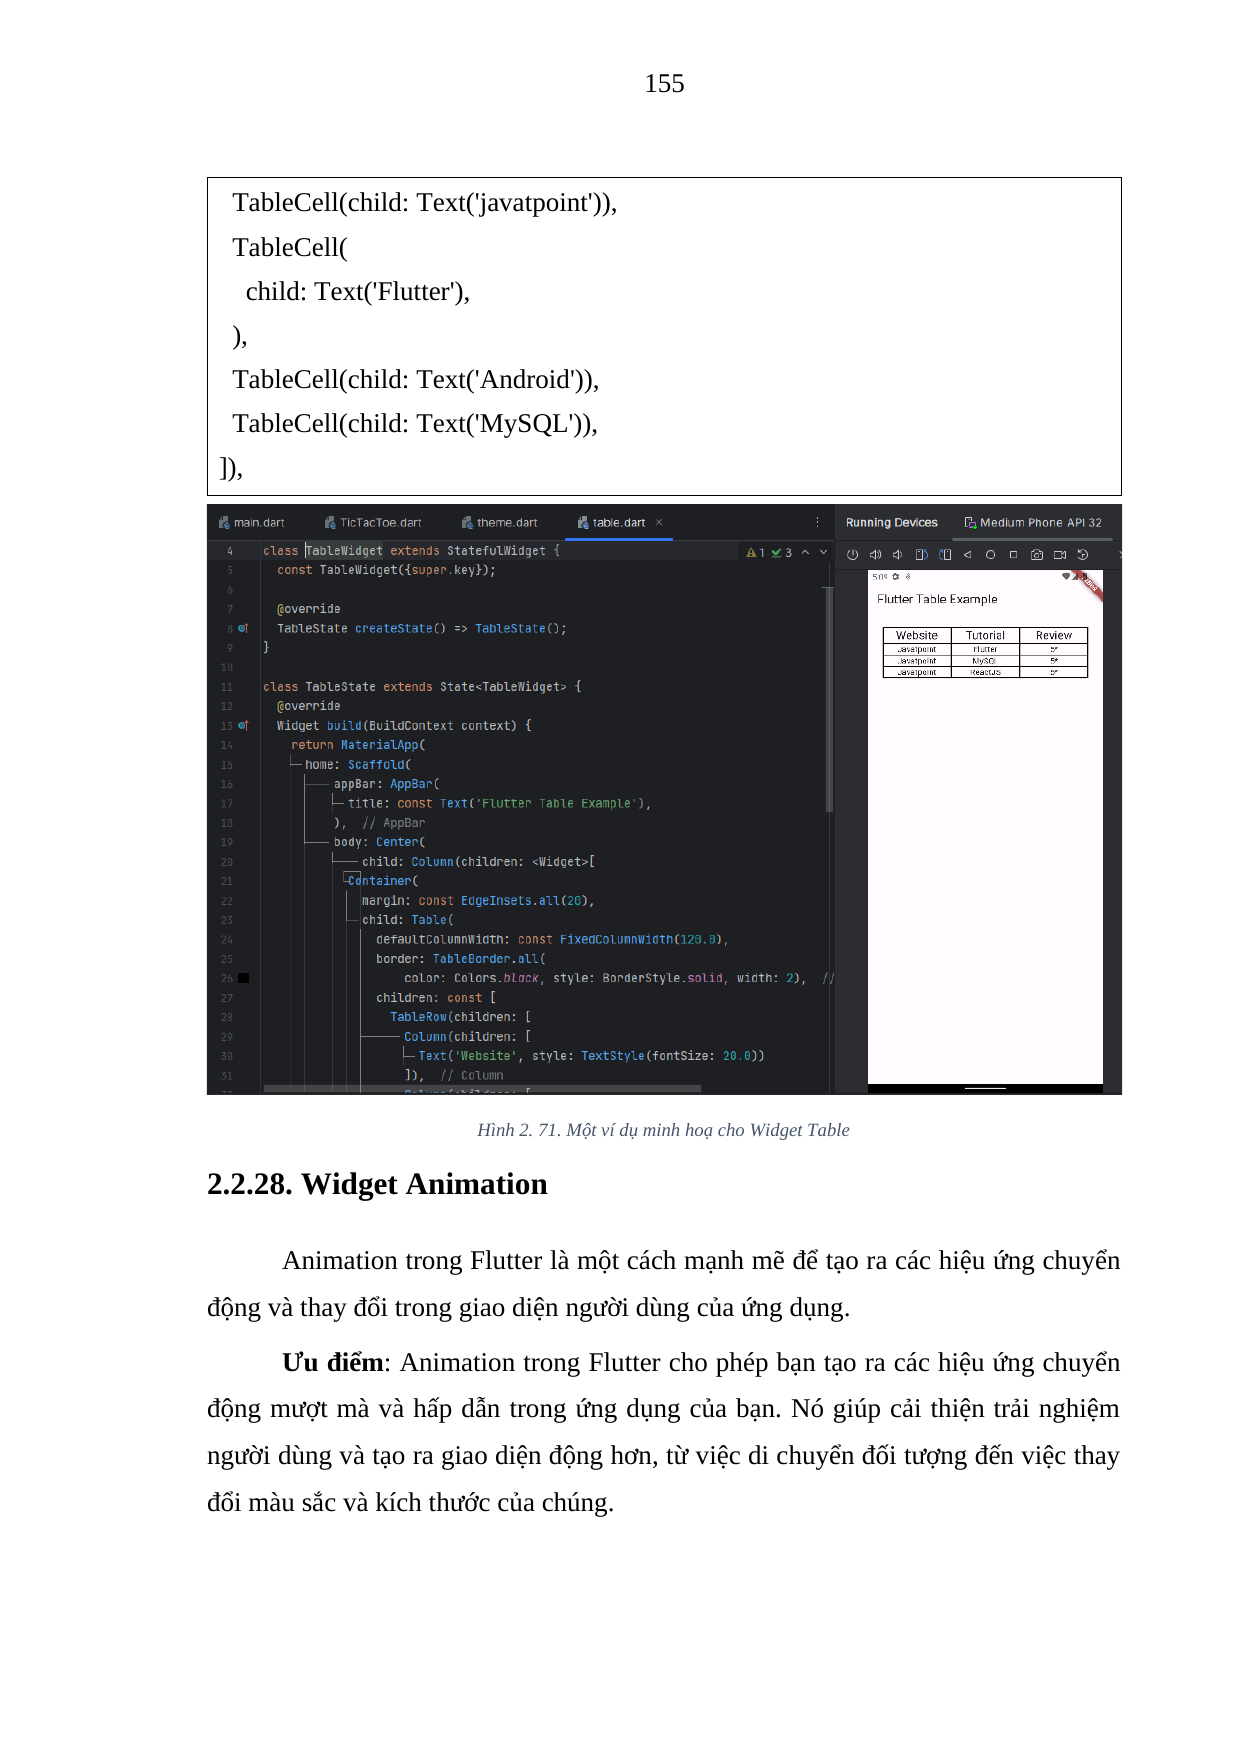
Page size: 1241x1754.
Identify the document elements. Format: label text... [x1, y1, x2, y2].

picture [206, 504, 1123, 1095]
subtitle 2.2.28. Widget Animation [207, 1165, 1122, 1201]
text Animation trong Flutter là một cách mạnh mẽ để tạo ra các hiệu ứng chuyển động và thay đổi trong giao diện người dùng của ứng dụng. [207, 1244, 1122, 1322]
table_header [208, 178, 1121, 495]
text Ưu điểm: Animation trong Flutter cho phép bạn tạo ra các hiệu ứng chuyển động mượt mà và hấp dẫn trong ứng dụng của bạn. Nó giúp cải thiện trải nghiệm người dùng và tạo ra giao diện động hơn, từ việc di chuyển đối tượng đến việc thay đổi màu sắc và kích thước của chúng. [207, 1346, 1122, 1517]
